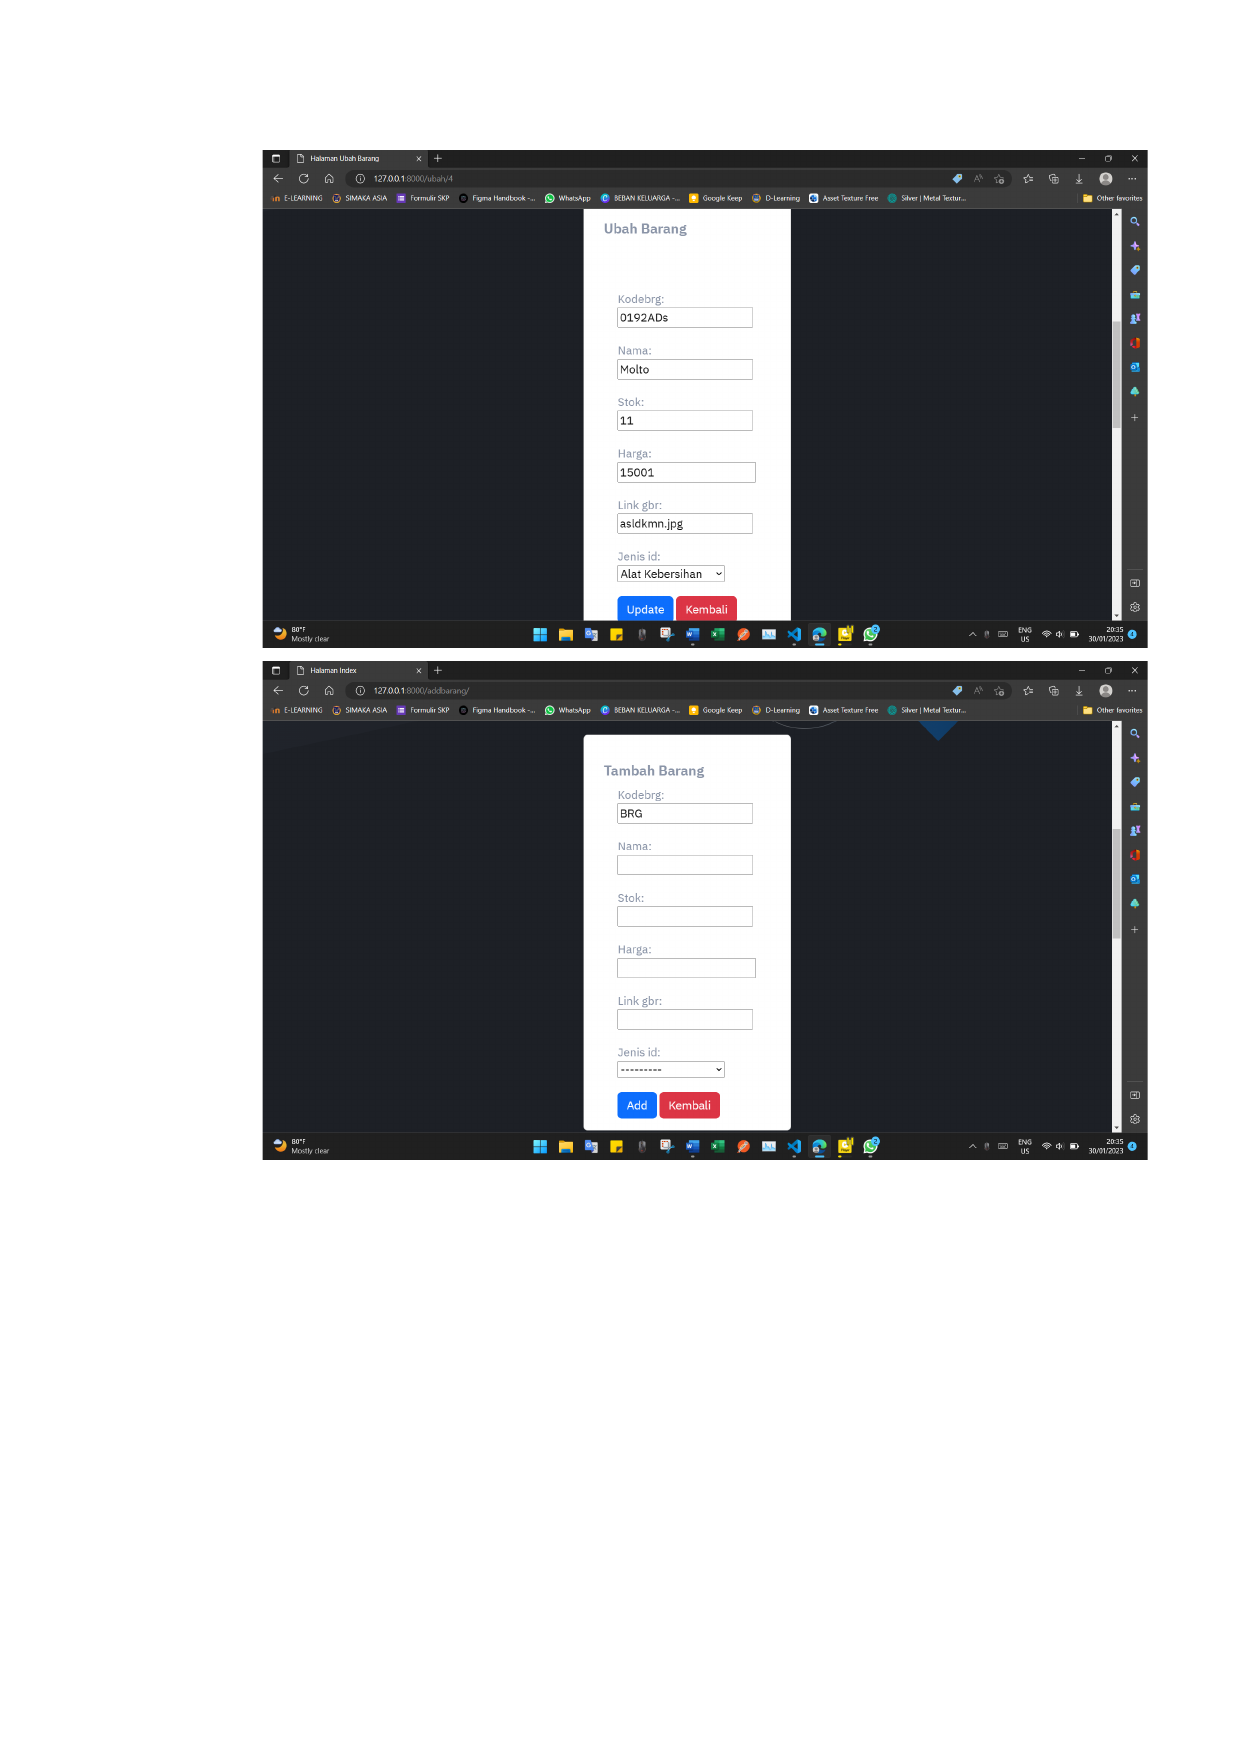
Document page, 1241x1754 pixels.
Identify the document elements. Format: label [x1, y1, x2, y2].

picture [262, 661, 1148, 1160]
picture [262, 150, 1148, 648]
